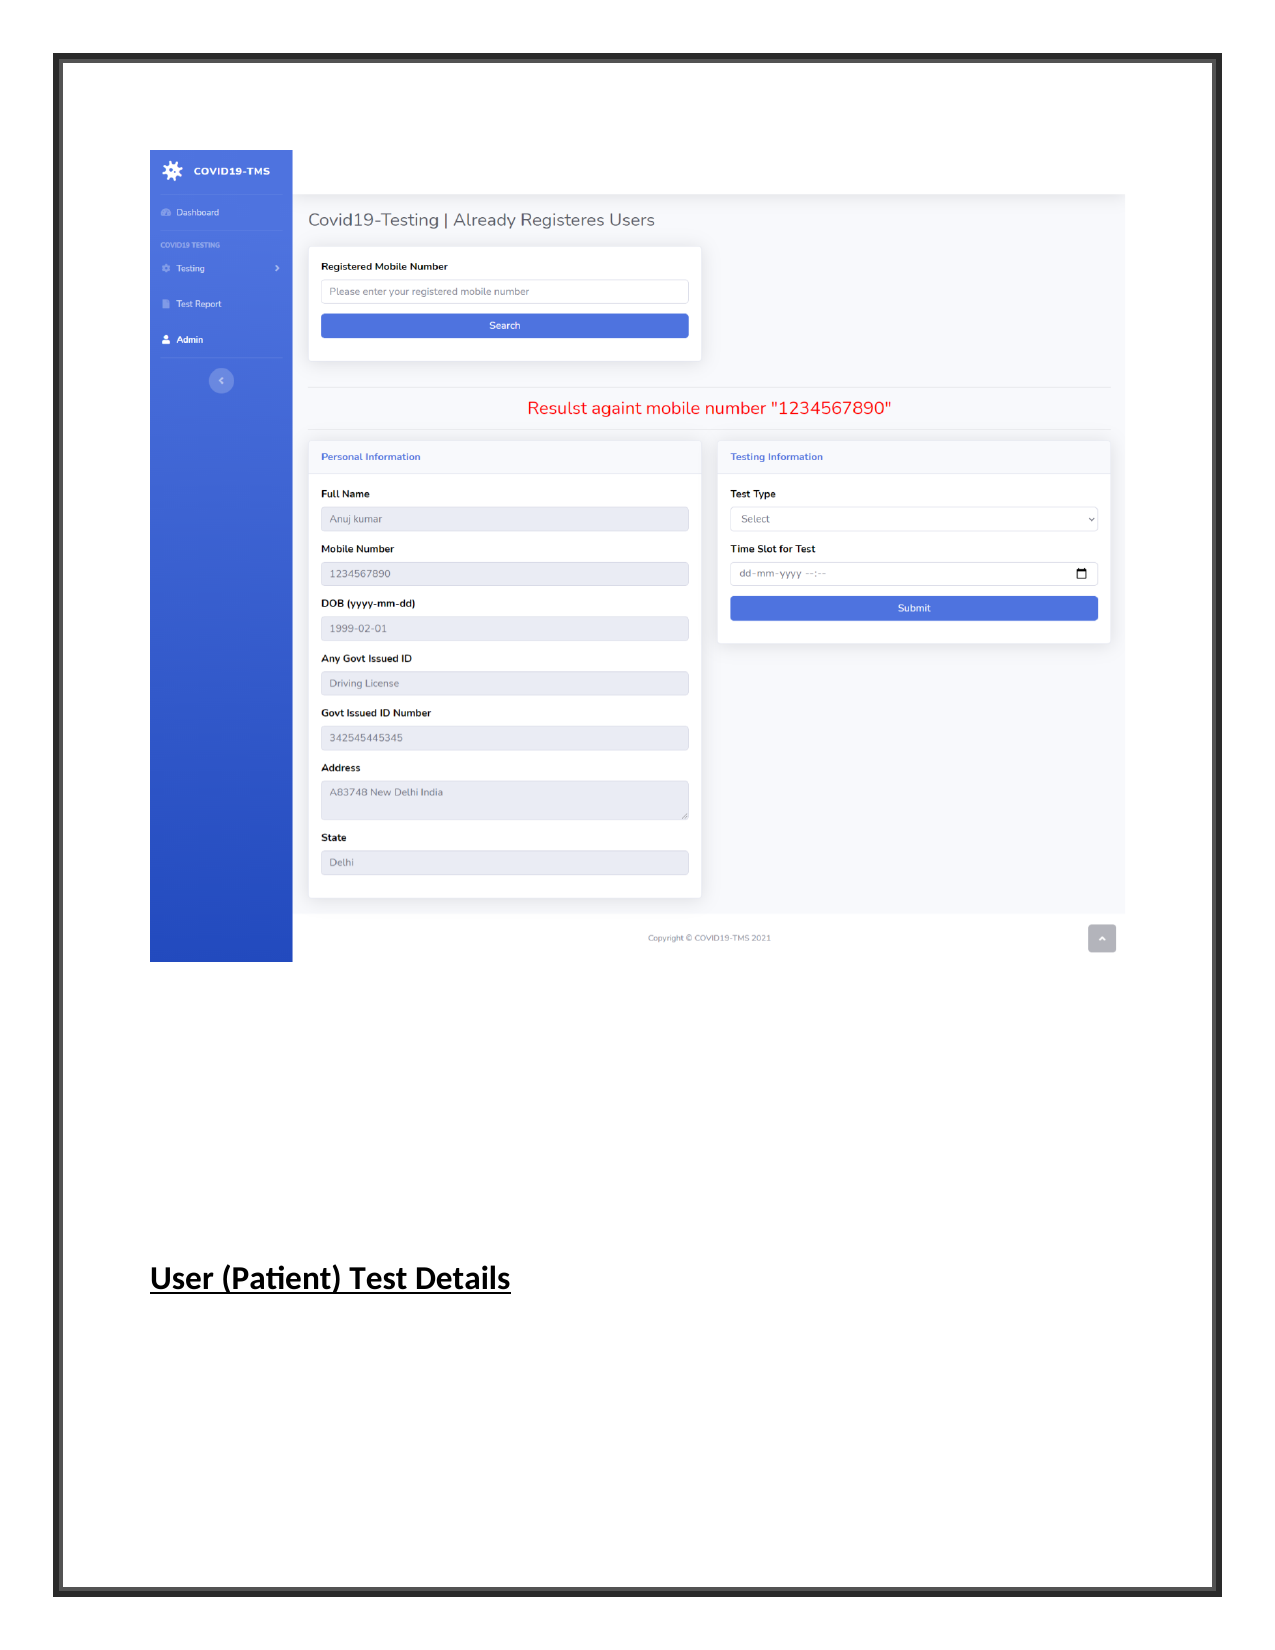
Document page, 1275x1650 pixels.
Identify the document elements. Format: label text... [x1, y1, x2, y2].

picture [150, 150, 1125, 962]
text User (Patient) Test Details [150, 1257, 1125, 1298]
